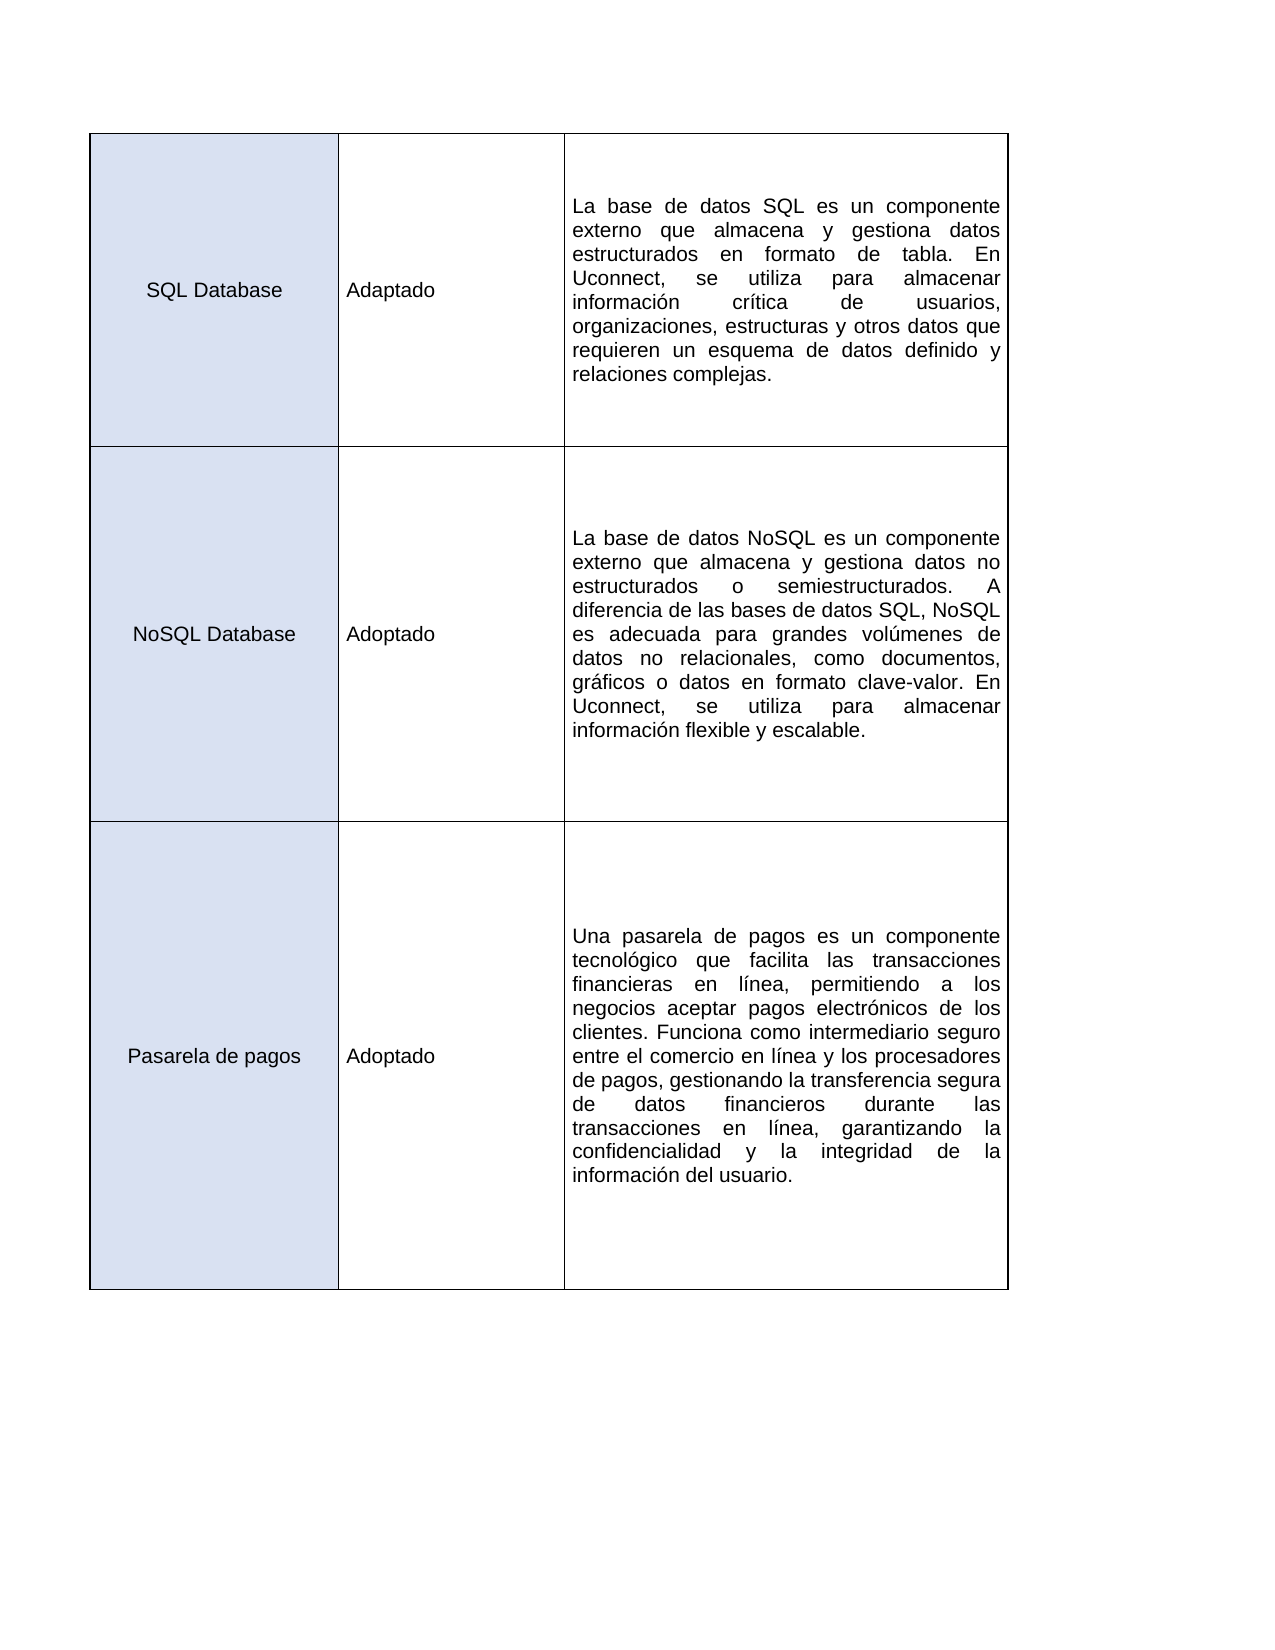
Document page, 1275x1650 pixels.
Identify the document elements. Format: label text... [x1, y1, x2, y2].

table_cell La base de datos NoSQL es un componente externo que almacena y gestiona datos no estructurados o semiestructurados. A diferencia de las bases de datos SQL, NoSQL es adecuada para grandes volúmenes de datos no relacionales, como documentos, gráficos o datos en formato clave-valor. En Uconnect, se utiliza para almacenar información flexible y escalable. [565, 447, 1007, 821]
table_cell Adoptado [339, 822, 564, 1289]
table_cell SQL Database [91, 134, 338, 446]
table_cell La base de datos SQL es un componente externo que almacena y gestiona datos estructurados en formato de tabla. En Uconnect, se utiliza para almacenar información crítica de usuarios, organizaciones, estructuras y otros datos que requieren un esquema de datos definido y relaciones complejas. [565, 134, 1007, 446]
table_cell Pasarela de pagos [91, 822, 338, 1289]
table_cell Adaptado [339, 134, 564, 446]
table_cell Una pasarela de pagos es un componente tecnológico que facilita las transacciones financieras en línea, permitiendo a los negocios aceptar pagos electrónicos de los clientes. Funciona como intermediario seguro entre el comercio en línea y los procesadores de pagos, gestionando la transferencia segura de datos financieros durante las transacciones en línea, garantizando la confidencialidad y la integridad de la información del usuario. [565, 822, 1007, 1289]
table_cell Adoptado [339, 447, 564, 821]
table_cell NoSQL Database [91, 447, 338, 821]
